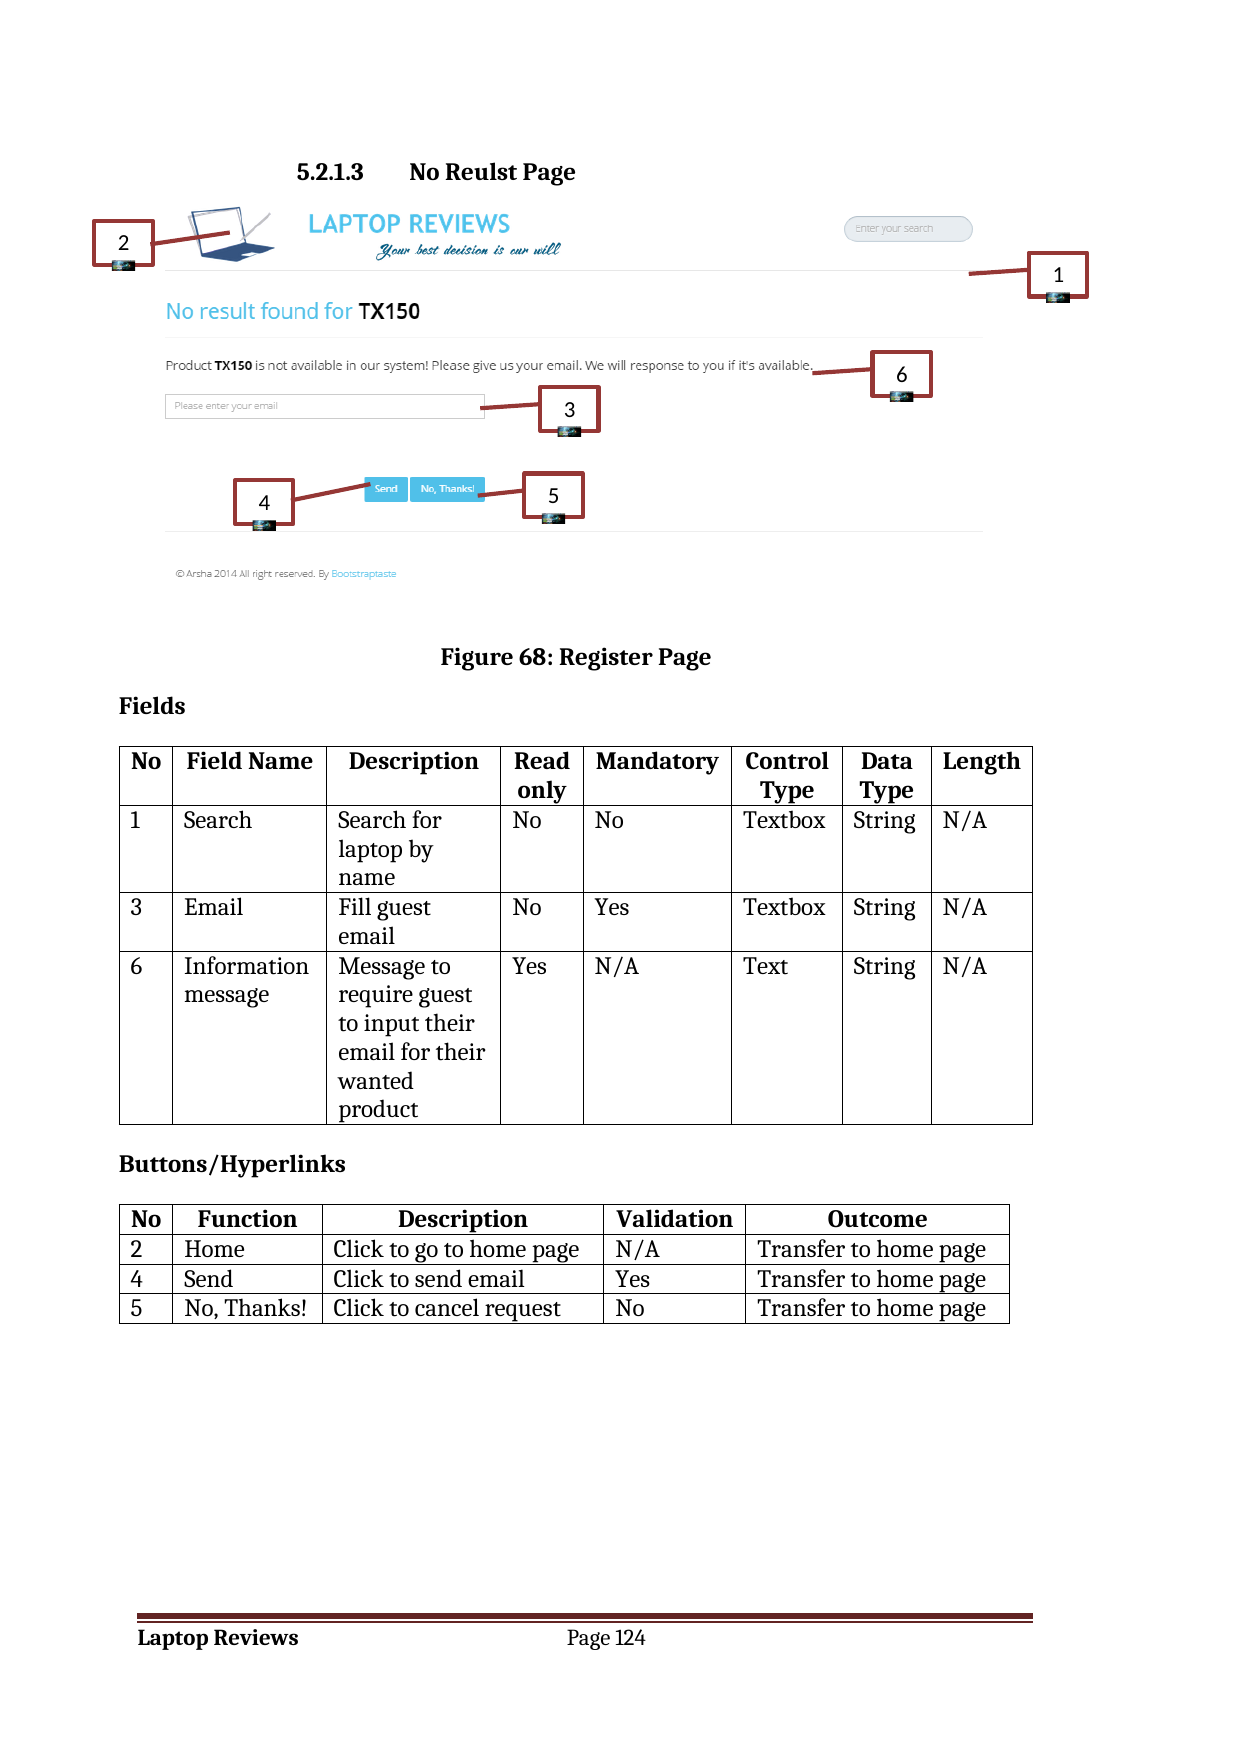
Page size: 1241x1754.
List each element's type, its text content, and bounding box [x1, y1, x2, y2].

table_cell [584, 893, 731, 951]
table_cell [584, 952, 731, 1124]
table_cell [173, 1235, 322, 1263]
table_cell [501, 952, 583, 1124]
text Figure 68: Register Page [118, 643, 1033, 671]
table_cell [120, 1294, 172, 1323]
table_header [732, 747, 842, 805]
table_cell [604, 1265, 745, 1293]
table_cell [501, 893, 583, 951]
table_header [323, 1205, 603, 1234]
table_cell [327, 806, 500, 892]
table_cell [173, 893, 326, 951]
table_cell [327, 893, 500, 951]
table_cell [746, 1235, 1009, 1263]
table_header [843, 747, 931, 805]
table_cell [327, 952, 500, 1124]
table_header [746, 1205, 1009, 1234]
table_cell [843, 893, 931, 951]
text Fields [118, 692, 1033, 721]
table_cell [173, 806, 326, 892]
picture [1046, 292, 1070, 303]
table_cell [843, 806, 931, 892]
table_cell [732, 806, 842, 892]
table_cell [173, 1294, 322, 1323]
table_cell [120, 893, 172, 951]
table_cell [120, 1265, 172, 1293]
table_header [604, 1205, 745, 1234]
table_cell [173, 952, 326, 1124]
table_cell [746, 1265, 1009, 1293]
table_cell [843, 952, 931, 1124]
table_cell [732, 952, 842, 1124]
text Buttons/Hyperlinks [118, 1150, 1033, 1179]
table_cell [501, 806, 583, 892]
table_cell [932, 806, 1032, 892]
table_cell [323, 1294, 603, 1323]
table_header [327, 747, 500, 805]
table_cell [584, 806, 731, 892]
subtitle No Reulst Page [297, 157, 1033, 186]
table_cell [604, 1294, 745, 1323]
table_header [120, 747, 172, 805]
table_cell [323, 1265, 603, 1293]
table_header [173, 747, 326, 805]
picture [111, 198, 1034, 618]
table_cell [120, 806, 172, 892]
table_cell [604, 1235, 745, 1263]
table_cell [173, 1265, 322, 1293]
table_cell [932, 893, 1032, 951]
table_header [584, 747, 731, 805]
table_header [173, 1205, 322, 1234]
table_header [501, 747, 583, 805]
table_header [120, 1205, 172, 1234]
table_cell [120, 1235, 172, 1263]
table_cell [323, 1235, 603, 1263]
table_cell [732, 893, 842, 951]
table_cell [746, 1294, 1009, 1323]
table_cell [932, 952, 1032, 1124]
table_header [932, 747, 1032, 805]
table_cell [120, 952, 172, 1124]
